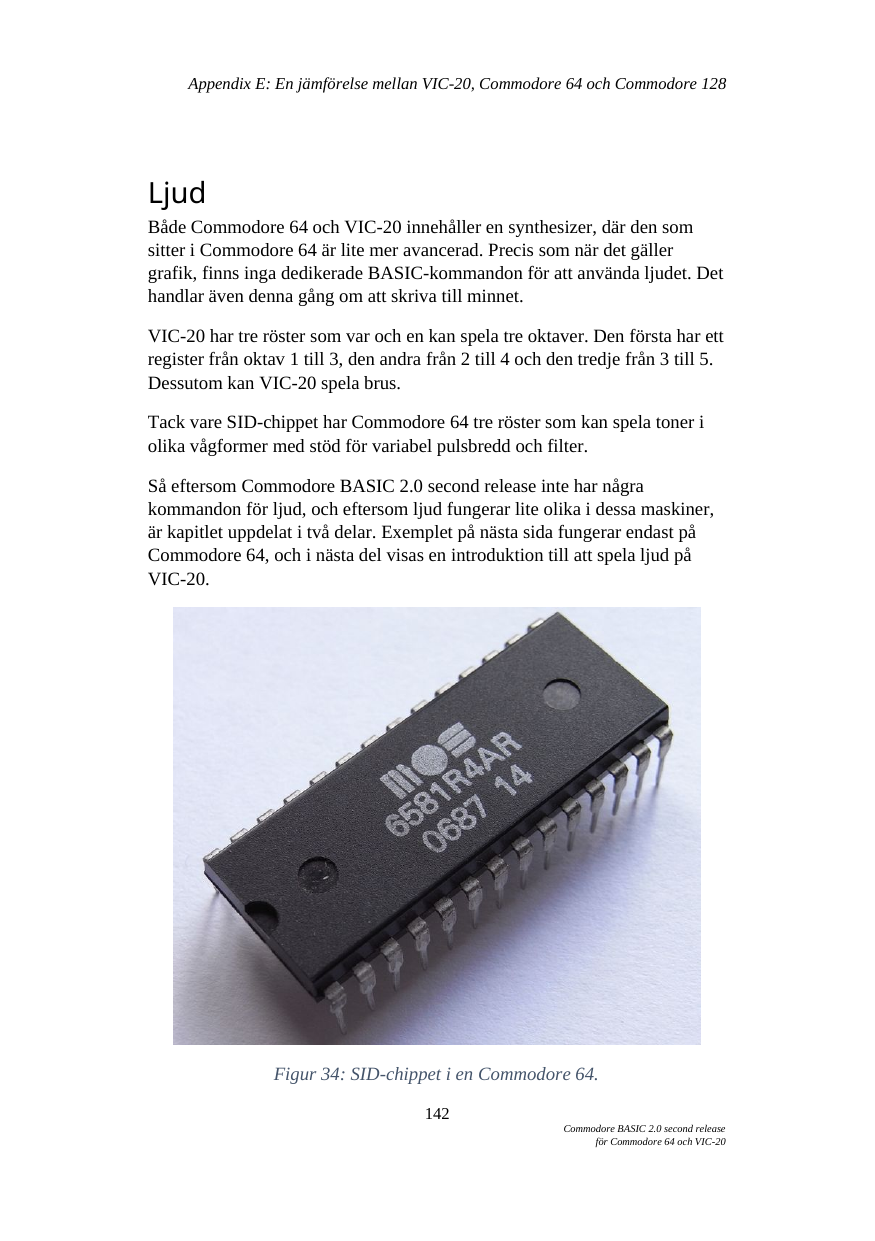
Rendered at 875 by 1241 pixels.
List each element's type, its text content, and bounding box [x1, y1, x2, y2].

text Figur 34: SID-chippet i en Commodore 64. [148, 1063, 726, 1084]
text Så eftersom Commodore BASIC 2.0 second release inte har några kommandon för ljud, och eftersom ljud fungerar lite olika i dessa maskiner, är kapitlet uppdelat i två delar. Exemplet på nästa sida fungerar endast på Commodore 64, och i nästa del visas en introduktion till att spela ljud på VIC-20. [148, 474, 726, 589]
text Både Commodore 64 och VIC-20 innehåller en synthesizer, där den som sitter i Commodore 64 är lite mer avancerad. Precis som när det gäller grafik, finns inga dedikerade BASIC-kommandon för att använda ljudet. Det handlar även denna gång om att skriva till minnet. [148, 216, 726, 307]
text VIC-20 har tre röster som var och en kan spela tre oktaver. Den första har ett register från oktav 1 till 3, den andra från 2 till 4 och den tredje från 3 till 5. Dessutom kan VIC-20 spela brus. [148, 325, 726, 393]
subtitle Ljud [148, 173, 726, 212]
text Tack vare SID-chippet har Commodore 64 tre röster som kan spela toner i olika vågformer med stöd för variabel pulsbredd och filter. [148, 411, 726, 456]
picture [173, 607, 701, 1045]
